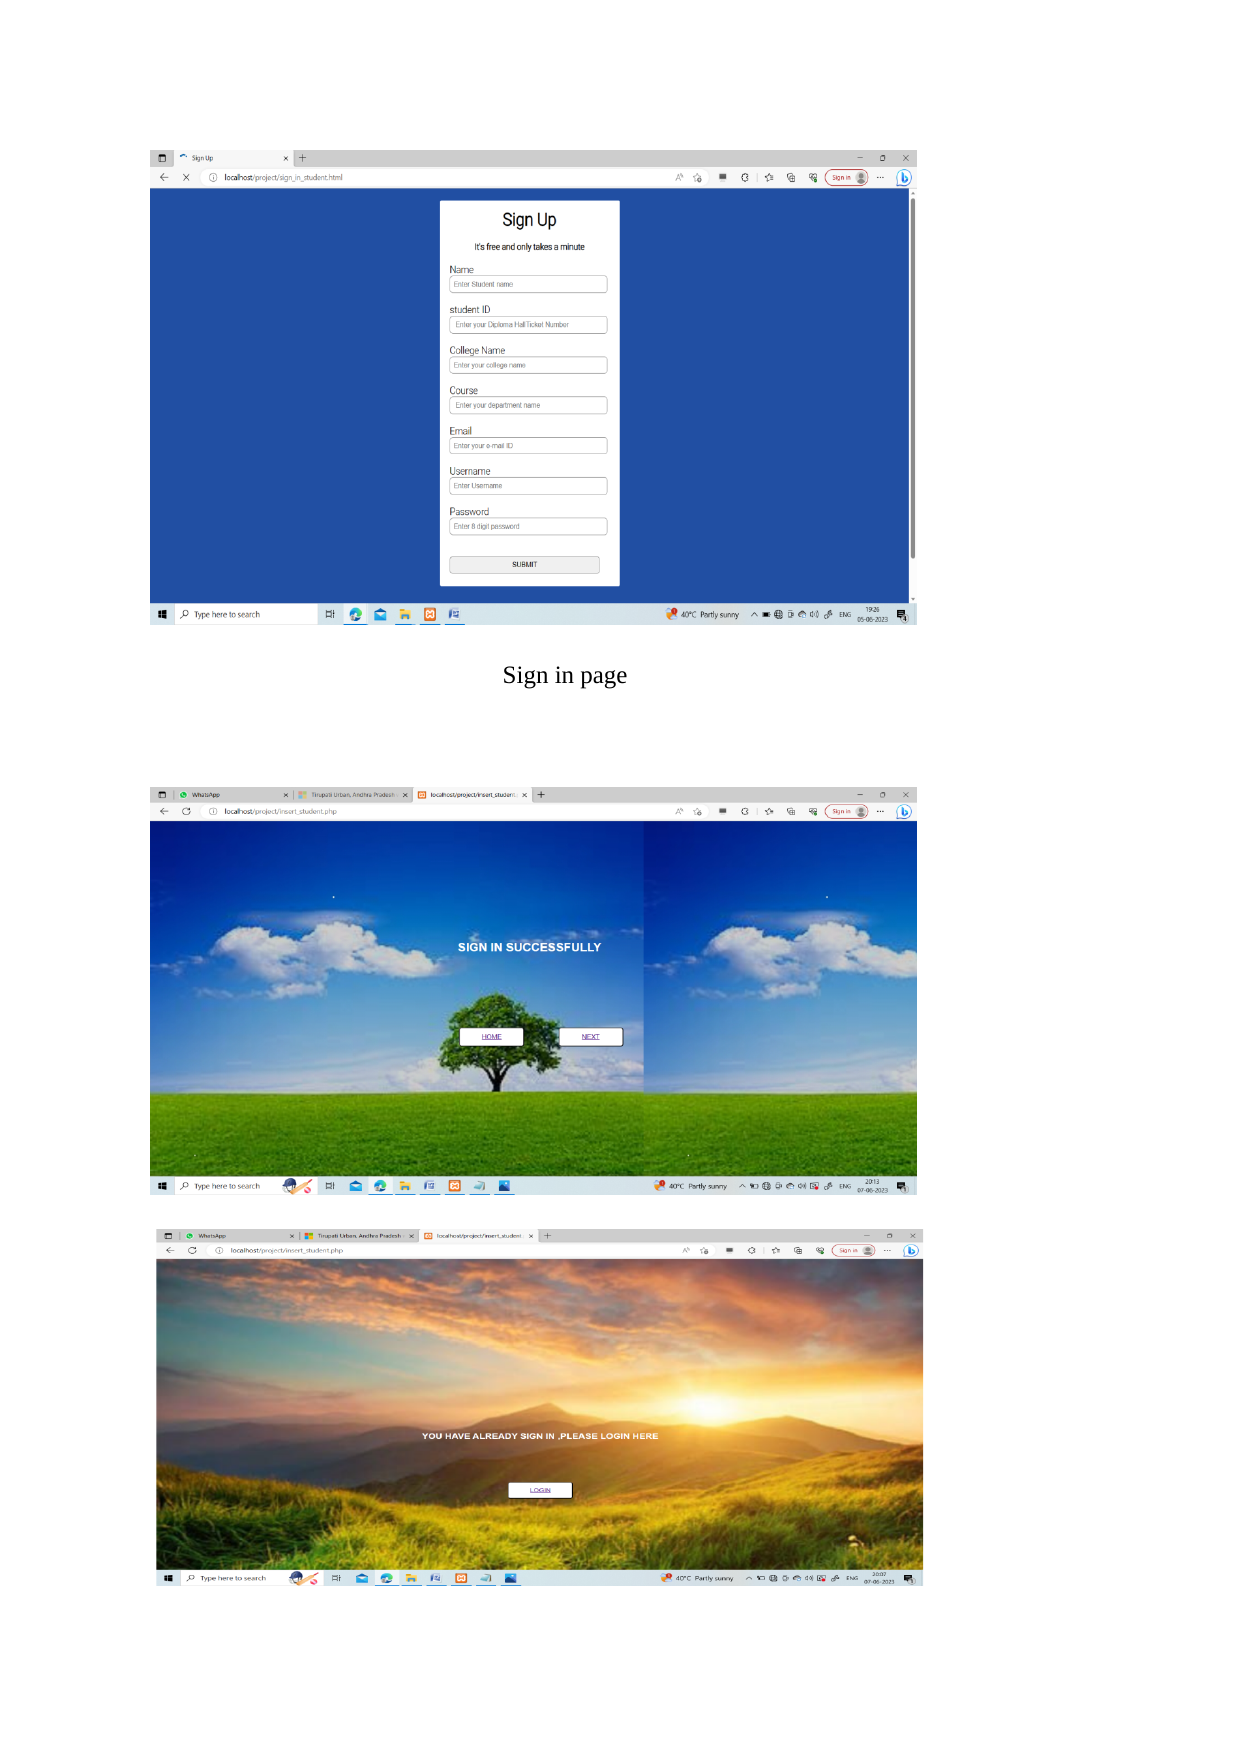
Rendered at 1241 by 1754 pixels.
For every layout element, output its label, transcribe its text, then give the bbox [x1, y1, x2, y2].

text Sign in page [150, 660, 1090, 689]
picture [150, 150, 917, 625]
picture [150, 787, 917, 1195]
picture [156, 1229, 924, 1586]
